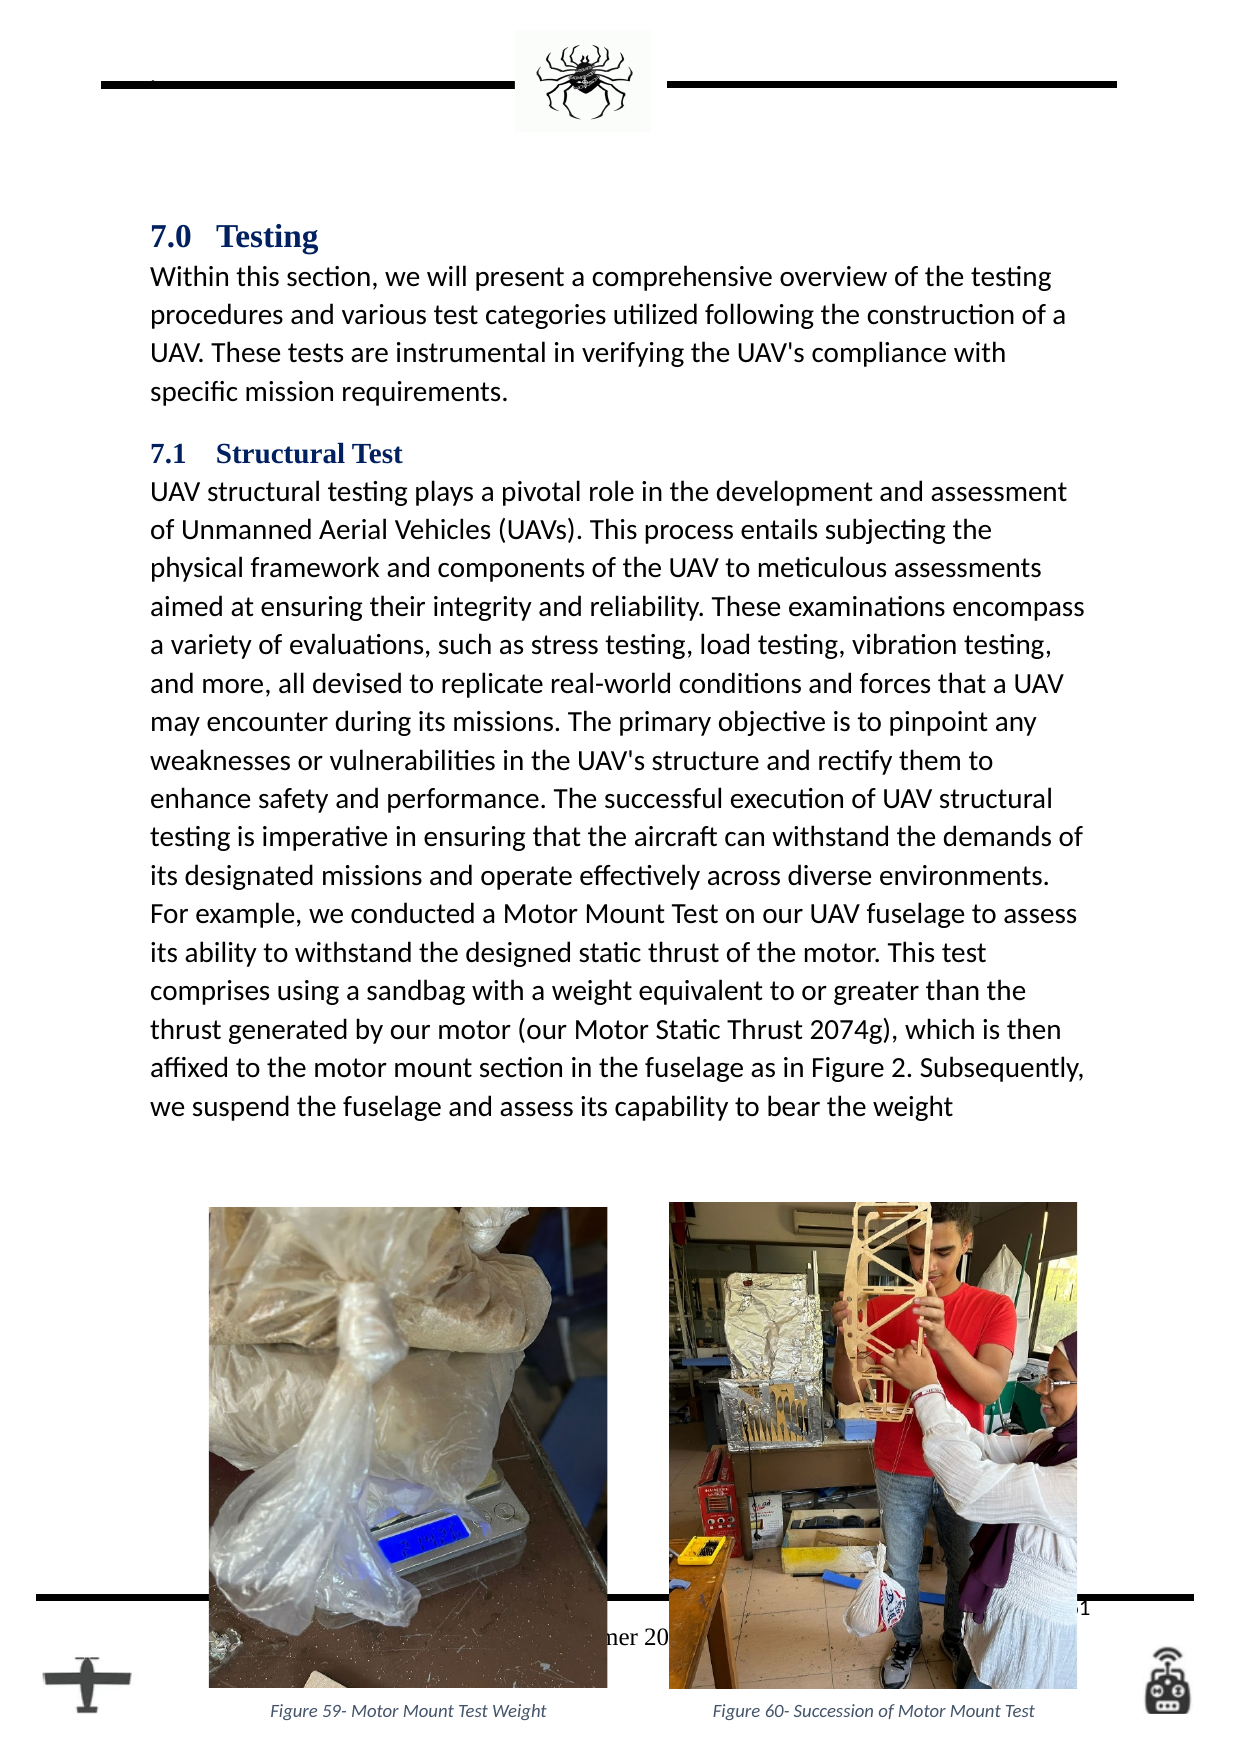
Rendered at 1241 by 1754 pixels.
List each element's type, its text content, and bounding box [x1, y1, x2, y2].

subtitle 7.1 Structural Test [150, 436, 1090, 470]
text Within this section, we will present a comprehensive overview of the testing procedures and various test categories utilized following the construction of a UAV. These tests are instrumental in verifying the UAV's compliance with specific mission requirements. [150, 258, 1090, 409]
picture [207, 1207, 607, 1685]
text UAV structural testing plays a pivotal role in the development and assessment of Unmanned Aerial Vehicles (UAVs). This process entails subjecting the physical framework and components of the UAV to meticulous assessments aimed at ensuring their integrity and reliability. These examinations encompass a variety of evaluations, such as stress testing, load testing, vibration testing, and more, all devised to replicate real-world conditions and forces that a UAV may encounter during its missions. The primary objective is to pinpoint any weaknesses or vulnerabilities in the UAV's structure and rectify them to enhance safety and performance. The successful execution of UAV structural testing is imperative in ensuring that the aircraft can withstand the demands of its designated missions and operate effectively across diverse environments. For example, we conducted a Motor Mount Test on our UAV fuselage to assess its ability to withstand the designed static thrust of the motor. This test comprises using a sandbag with a weight equivalent to or greater than the thrust generated by our motor (our Motor Static Thrust 2074g), which is then affixed to the motor mount section in the fuselage as in Figure 2. Subsequently, we suspend the fuselage and assess its capability to bear the weight [150, 473, 1090, 1123]
picture [23, 1655, 150, 1714]
picture [514, 30, 652, 132]
subtitle 7.0 Testing [150, 216, 1090, 255]
picture [667, 1202, 1077, 1686]
picture [1142, 1644, 1194, 1714]
